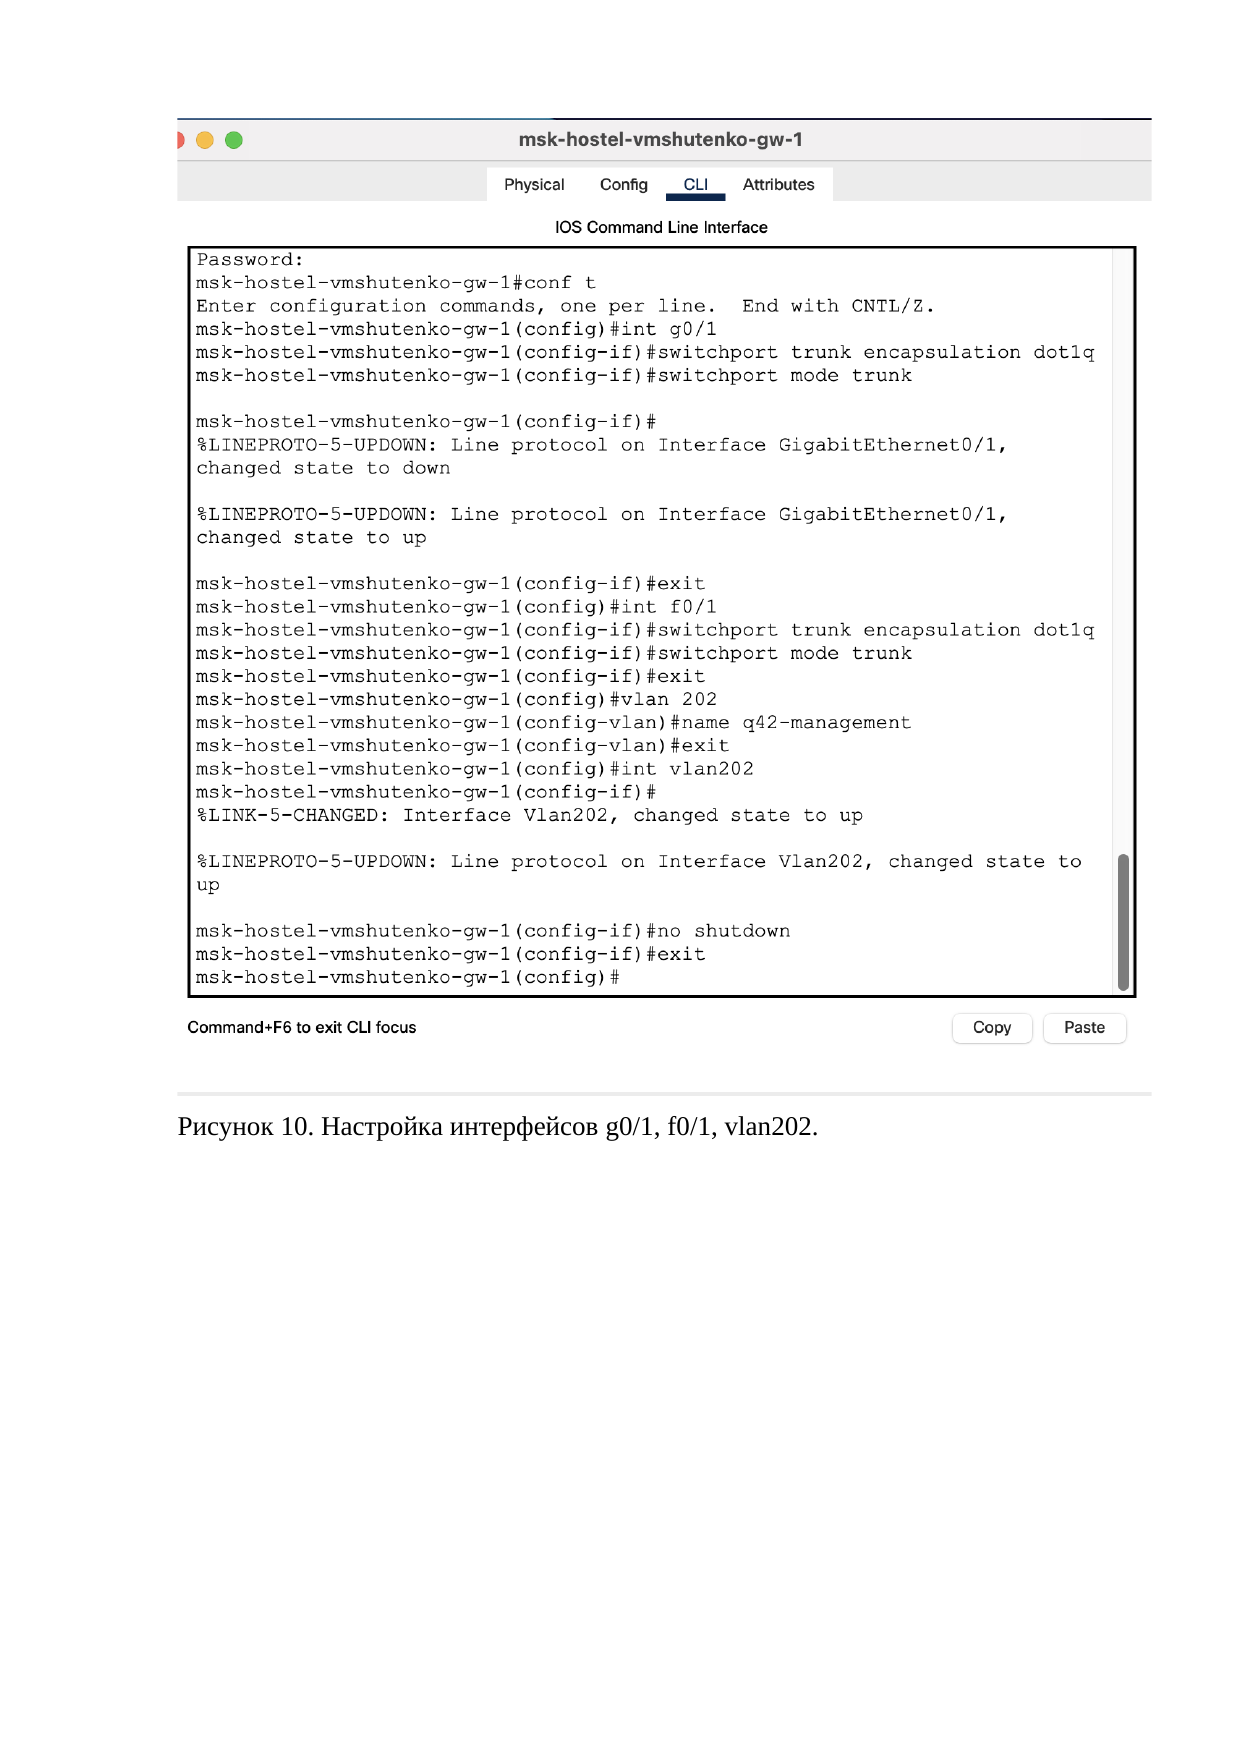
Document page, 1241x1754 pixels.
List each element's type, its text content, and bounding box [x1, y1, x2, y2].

text Рисунок 10. Настройка интерфейсов g0/1, f0/1, vlan202. [177, 1110, 1152, 1141]
picture [177, 118, 1152, 1096]
